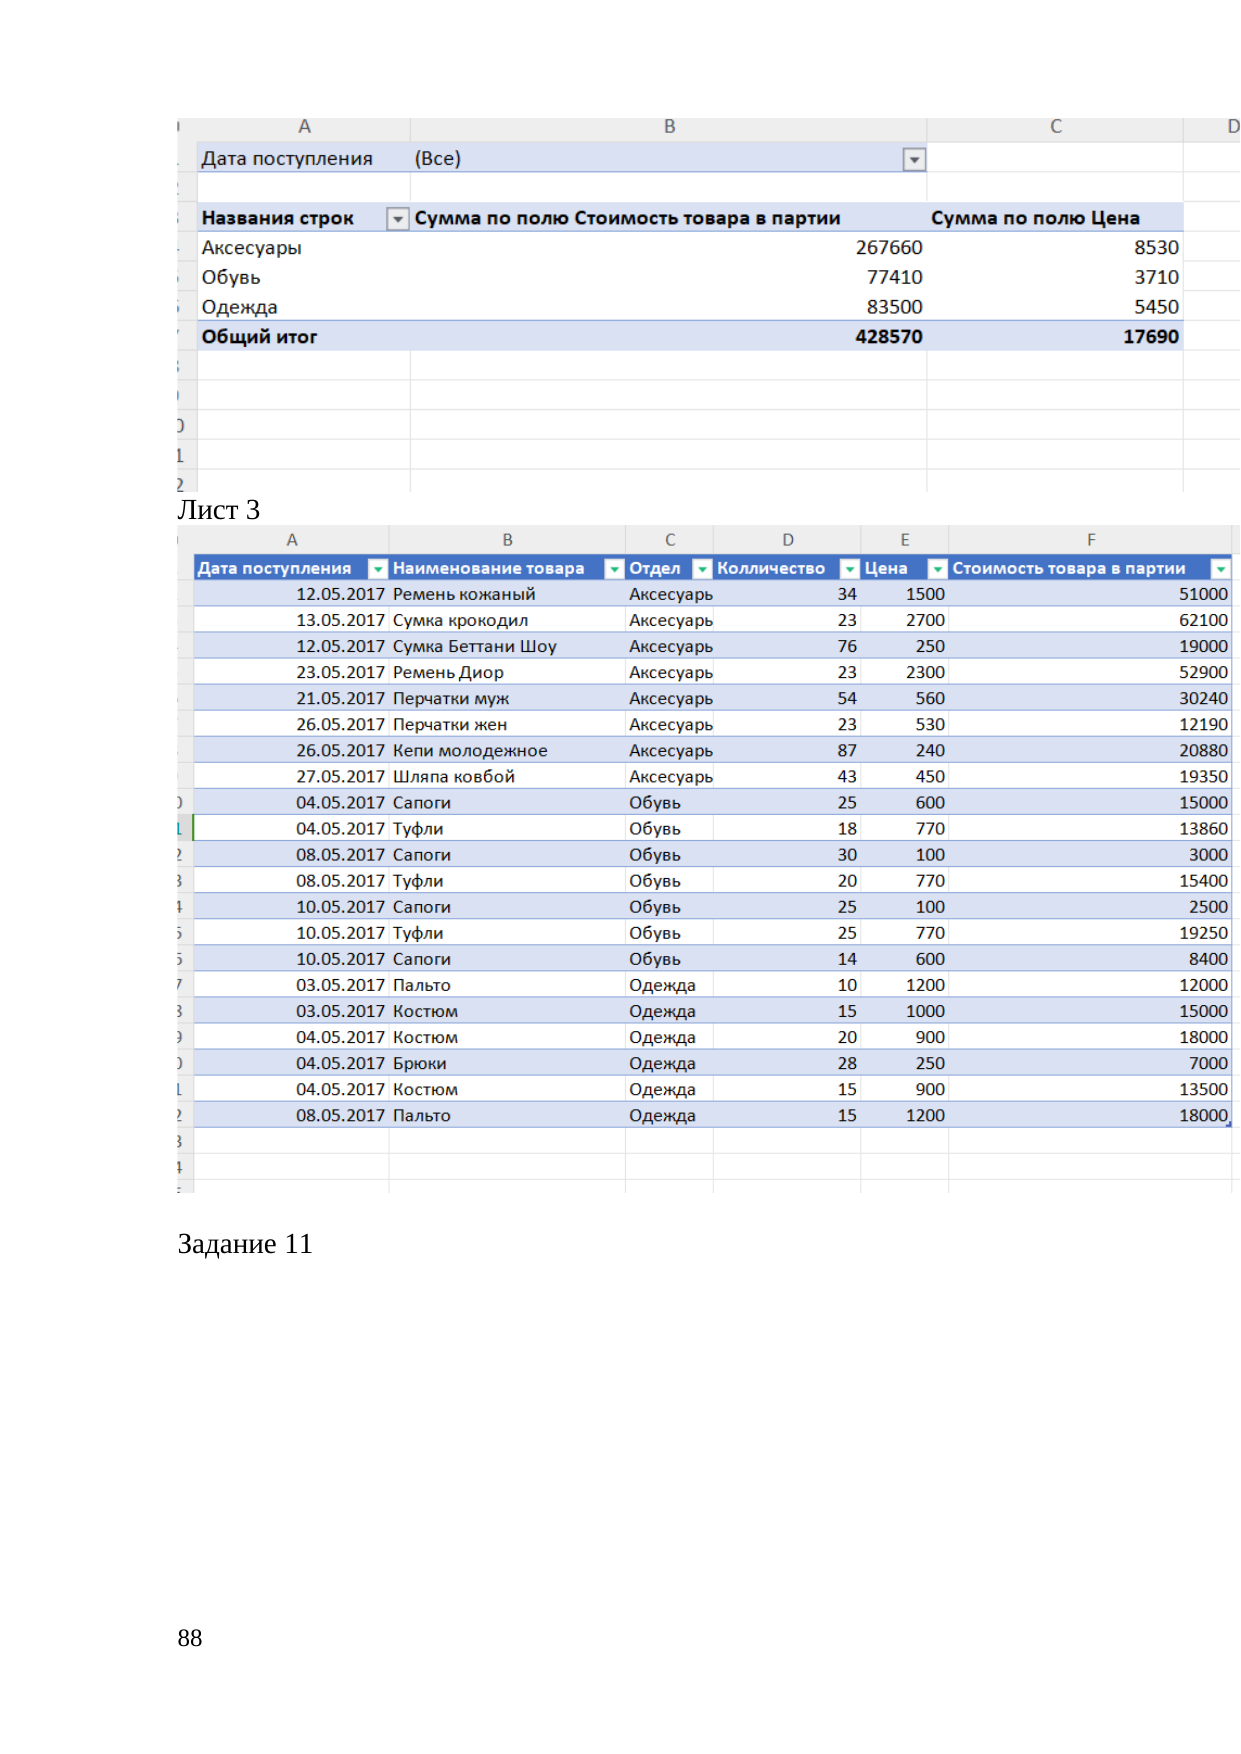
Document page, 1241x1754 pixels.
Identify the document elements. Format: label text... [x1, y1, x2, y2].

picture [177, 118, 1241, 492]
text Задание 11 [177, 1226, 1152, 1259]
text Лист 3 [177, 492, 1152, 525]
picture [177, 525, 1241, 1193]
